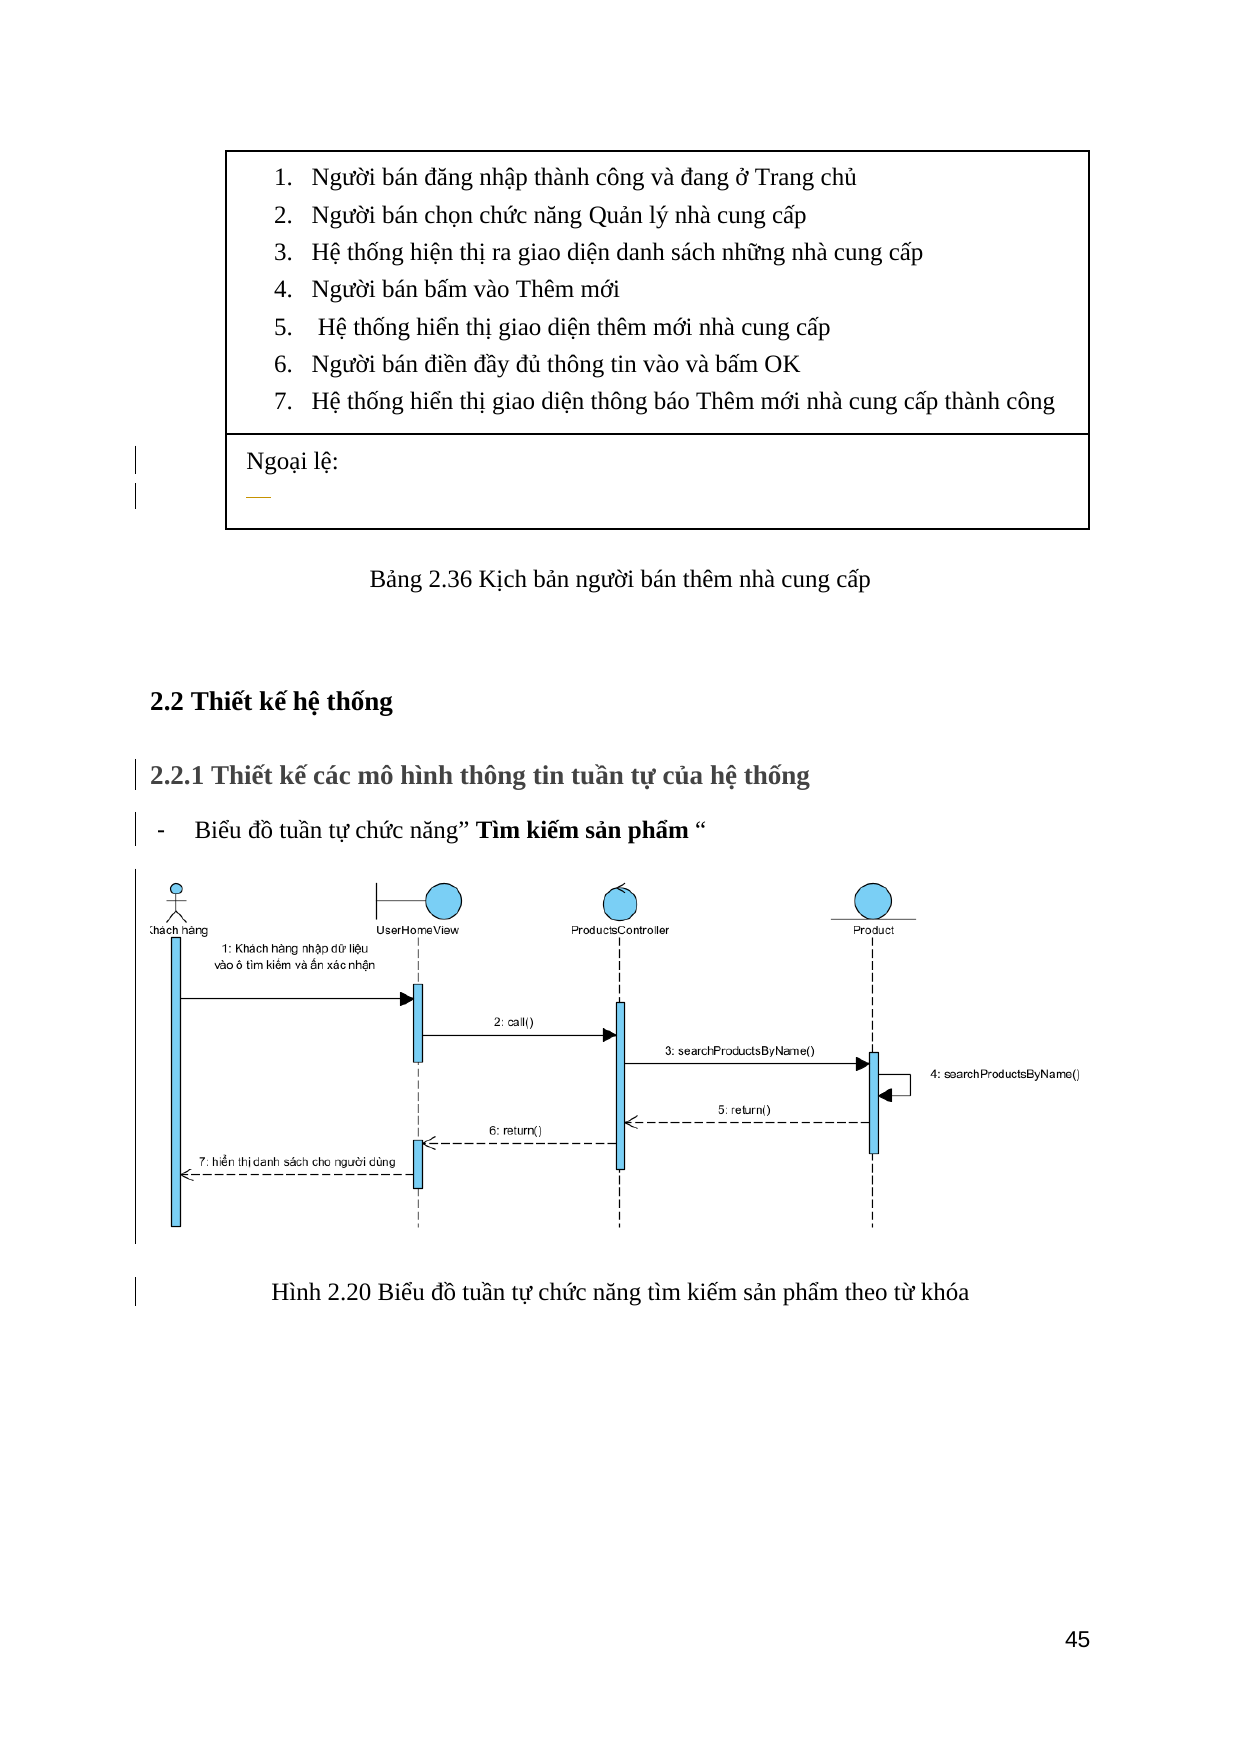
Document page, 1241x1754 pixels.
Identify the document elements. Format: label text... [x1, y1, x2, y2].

subtitle 2.2.1 Thiết kế các mô hình thông tin tuần tự của hệ thống [150, 759, 1090, 790]
text Bảng 2.36 Kịch bản người bán thêm nhà cung cấp [150, 564, 1090, 593]
subtitle 2.2 Thiết kế hệ thống [150, 685, 1090, 716]
text Hình 2.20 Biểu đồ tuần tự chức năng tìm kiếm sản phẩm theo từ khóa [150, 1277, 1090, 1306]
picture [150, 868, 1091, 1245]
table_cell Ngoại lệ: [227, 435, 1088, 528]
list Biểu đồ tuần tự chức năng” Tìm kiếm sản phẩm “ [157, 812, 1090, 846]
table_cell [227, 152, 1088, 433]
